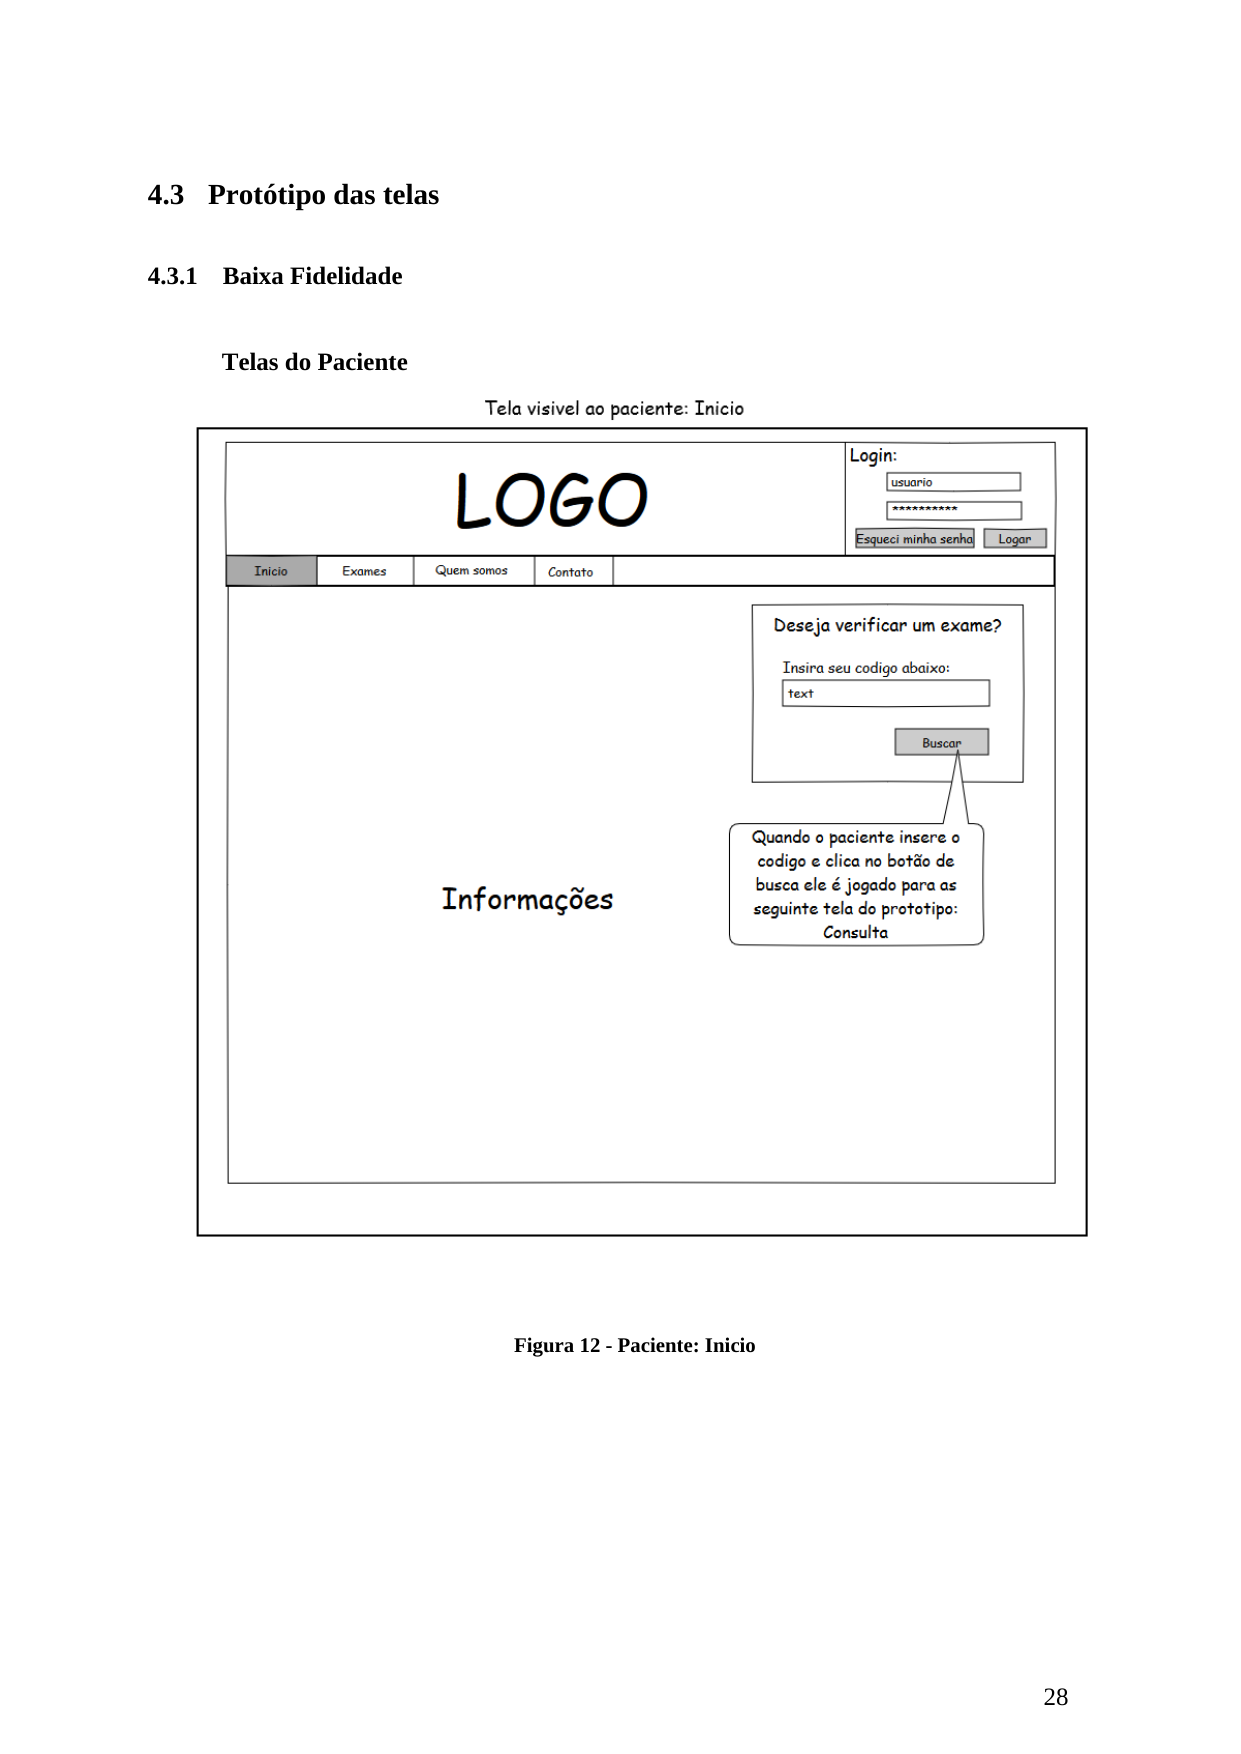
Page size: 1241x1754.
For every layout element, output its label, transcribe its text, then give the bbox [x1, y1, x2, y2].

subtitle Protótipo das telas [148, 177, 1122, 211]
subtitle Baixa Fidelidade [148, 261, 1122, 289]
text Telas do Paciente [222, 347, 1122, 376]
picture [147, 390, 1128, 1306]
